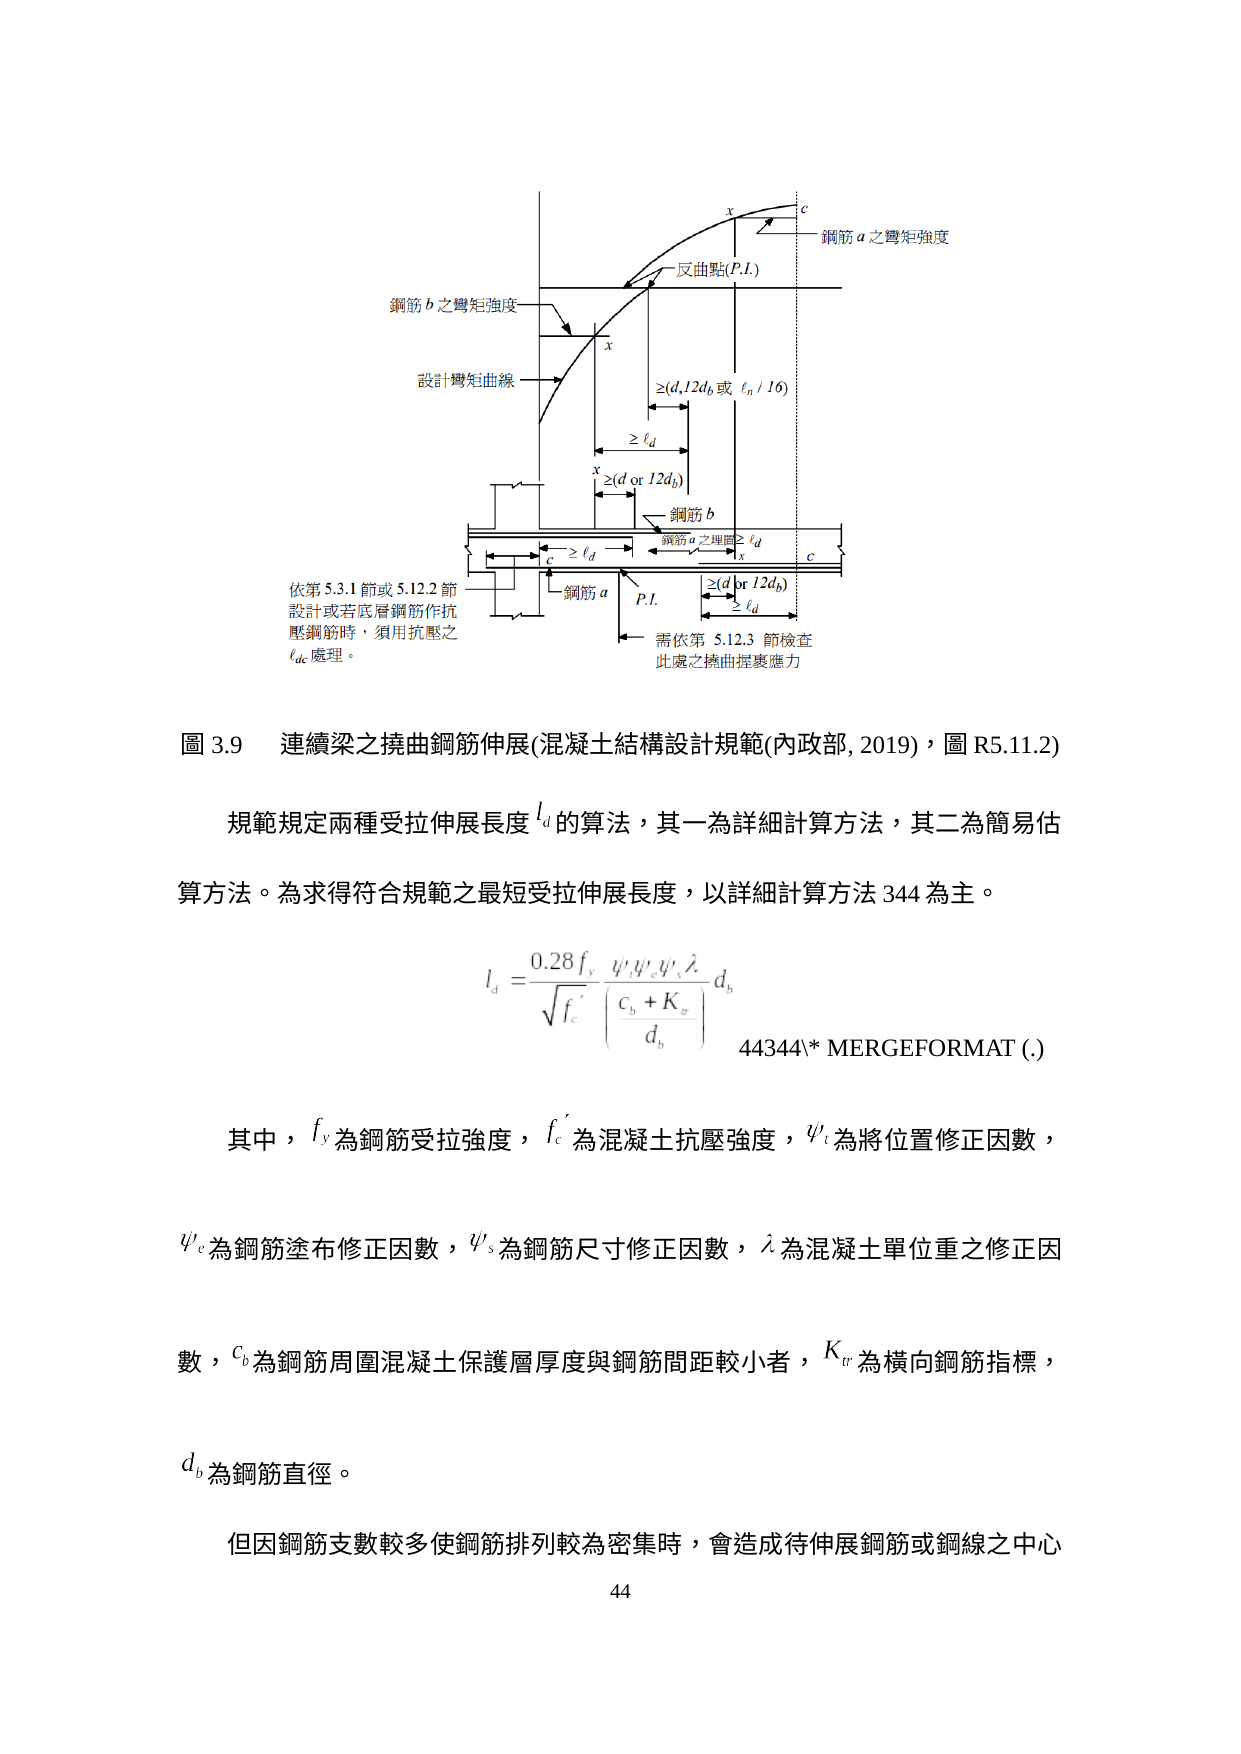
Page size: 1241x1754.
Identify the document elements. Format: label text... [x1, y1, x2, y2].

picture [177, 184, 1063, 674]
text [177, 1523, 1063, 1561]
text 其中，為鋼筋受拉強度，為混凝土抗壓強度，為將位置修正因數，為鋼筋塗布修正因數，為鋼筋尺寸修正因數，為混凝土單位重之修正因數，為鋼筋周圍混凝土保護層厚度與鋼筋間距較小者，為橫向鋼筋指標，為鋼筋直徑。 [177, 1093, 1063, 1505]
text 規範規定兩種受拉伸展長度的算法，其一為詳細計算方法，其二為簡易估算方法。為求得符合規範之最短受拉伸展長度，以詳細計算方法為主。 [177, 779, 1063, 910]
